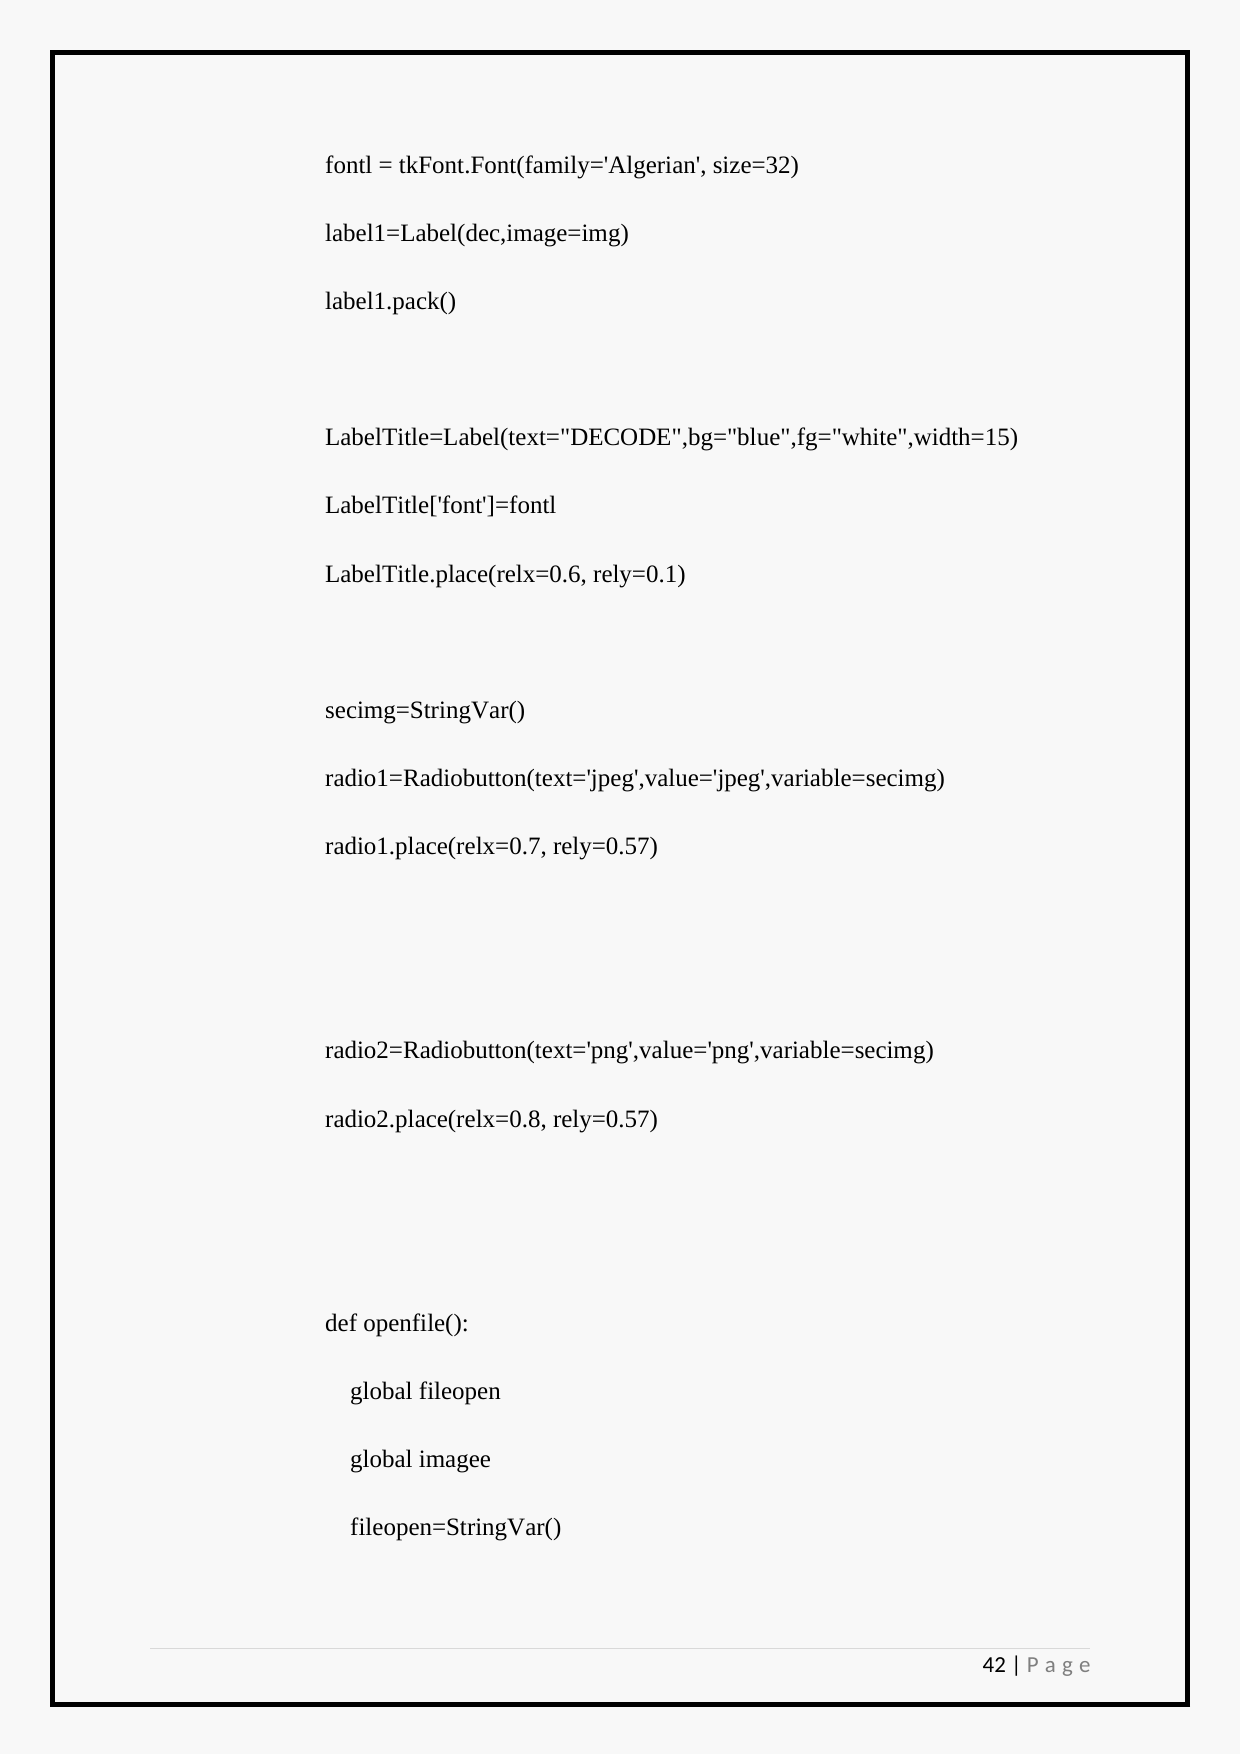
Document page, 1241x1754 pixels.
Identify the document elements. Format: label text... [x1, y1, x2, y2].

text secimg=StringVar() [300, 695, 1090, 724]
text global fileopen [300, 1376, 1090, 1405]
text LabelTitle=Label(text="DECODE",bg="blue",fg="white",width=15) [300, 422, 1090, 451]
text label1.pack() [300, 286, 1090, 315]
text radio2.place(relx=0.8, rely=0.57) [300, 1104, 1090, 1132]
text label1=Label(dec,image=img) [300, 218, 1090, 247]
text global imagee [300, 1444, 1090, 1473]
text fileopen=StringVar() [300, 1512, 1090, 1541]
text radio2=Radiobutton(text='png',value='png',variable=secimg) [300, 1036, 1090, 1064]
text def openfile(): [300, 1308, 1090, 1337]
text fontl = tkFont.Font(family='Algerian', size=32) [300, 150, 1090, 179]
text LabelTitle['font']=fontl [300, 491, 1090, 519]
text radio1=Radiobutton(text='jpeg',value='jpeg',variable=secimg) [300, 763, 1090, 792]
text LabelTitle.place(relx=0.6, rely=0.1) [300, 559, 1090, 587]
text radio1.place(relx=0.7, rely=0.57) [300, 831, 1090, 860]
